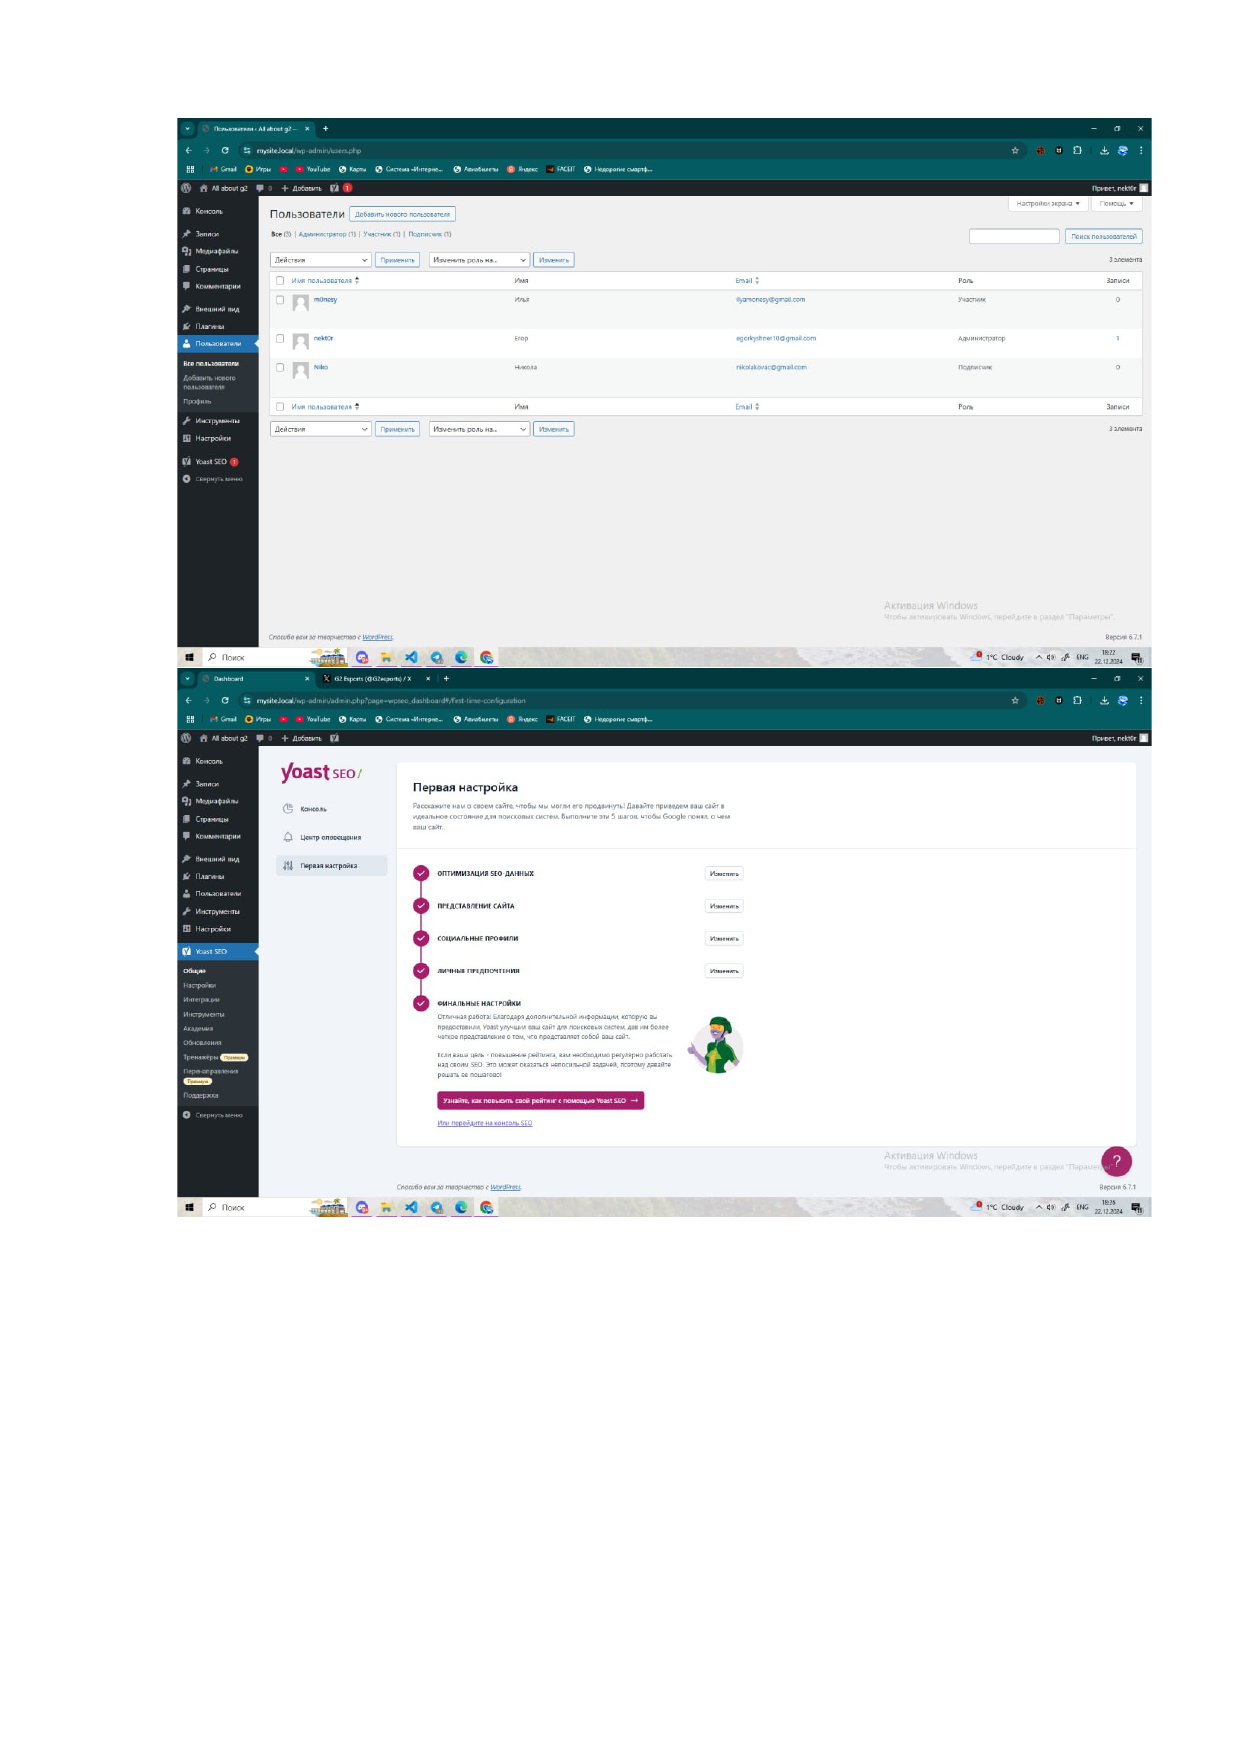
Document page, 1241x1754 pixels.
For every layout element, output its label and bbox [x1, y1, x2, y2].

picture [177, 668, 1152, 1217]
picture [177, 118, 1152, 667]
